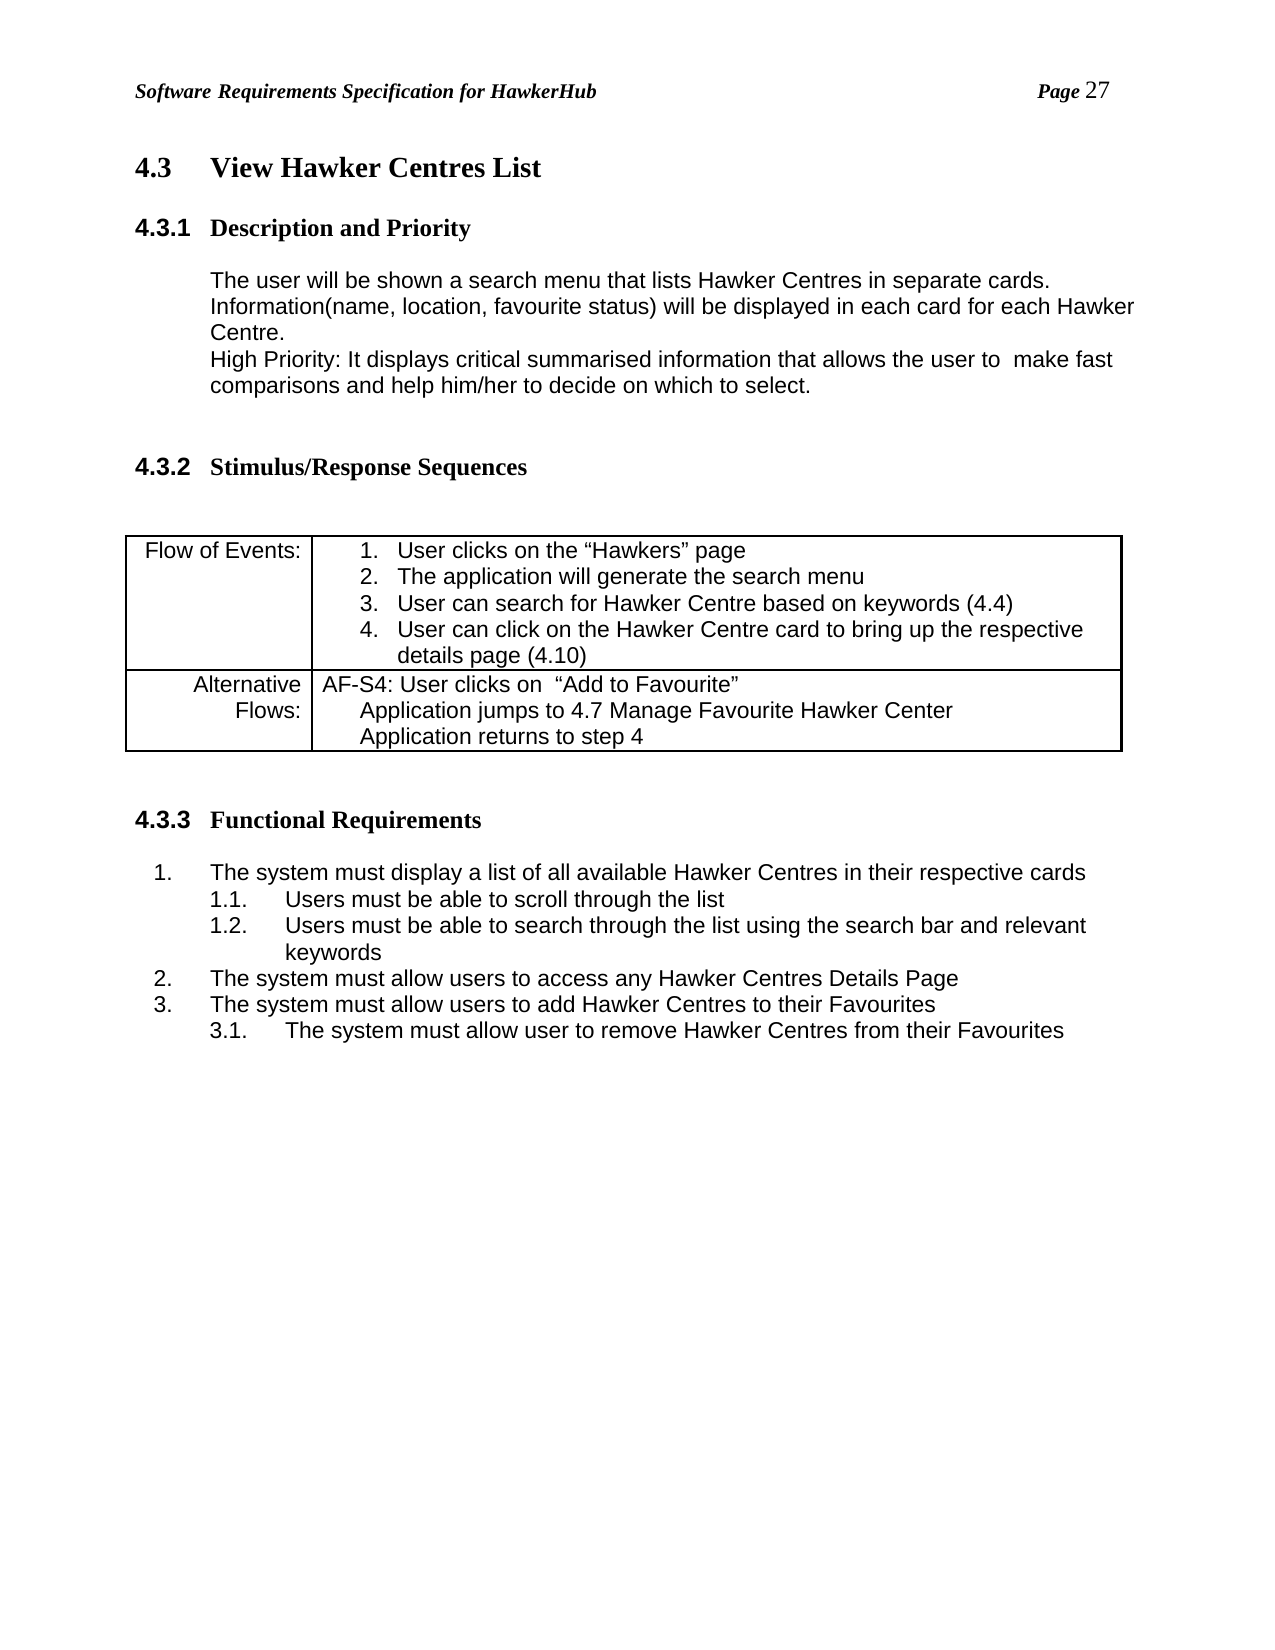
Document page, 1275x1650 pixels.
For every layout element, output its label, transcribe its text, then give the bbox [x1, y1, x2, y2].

list Users must be able to scroll through the list [247, 886, 1140, 912]
list The system must display a list of all available Hawker Centres in their respective cards [172, 859, 1140, 886]
table_cell Alternative Flows: [127, 671, 311, 750]
subtitle View Hawker Centres List [135, 150, 1140, 183]
list The system must allow users to access any Hawker Centres Details Page [172, 965, 1140, 991]
text High Priority: It displays critical summarised information that allows the user to make fast comparisons and help him/her to decide on which to select. [210, 346, 1140, 398]
text Information(name, location, favourite status) will be displayed in each card for each Hawker Centre. [210, 293, 1140, 346]
table_cell AF-S4: User clicks on “Add to Favourite” Application jumps to 4.7 Manage Favourite Hawker Center Application returns to step 4 [313, 671, 1120, 750]
table_header User clicks on the “Hawkers” page The application will generate the search menu User can search for Hawker Centre based on keywords (4.4) User can click on the Hawker Centre card to bring up the respective details page (4.10) [313, 537, 1120, 668]
table_header Flow of Events: [127, 537, 311, 668]
list The system must allow user to remove Hawker Centres from their Favourites [247, 1017, 1140, 1044]
subtitle Stimulus/Response Sequences [135, 452, 1140, 481]
list Users must be able to search through the list using the search bar and relevant keywords [247, 912, 1140, 965]
list The system must allow users to add Hawker Centres to their Favourites [172, 991, 1140, 1017]
subtitle Description and Priority [135, 213, 1140, 242]
subtitle Functional Requirements [135, 806, 1140, 834]
text The user will be shown a search menu that lists Hawker Centres in separate cards. [210, 267, 1140, 293]
